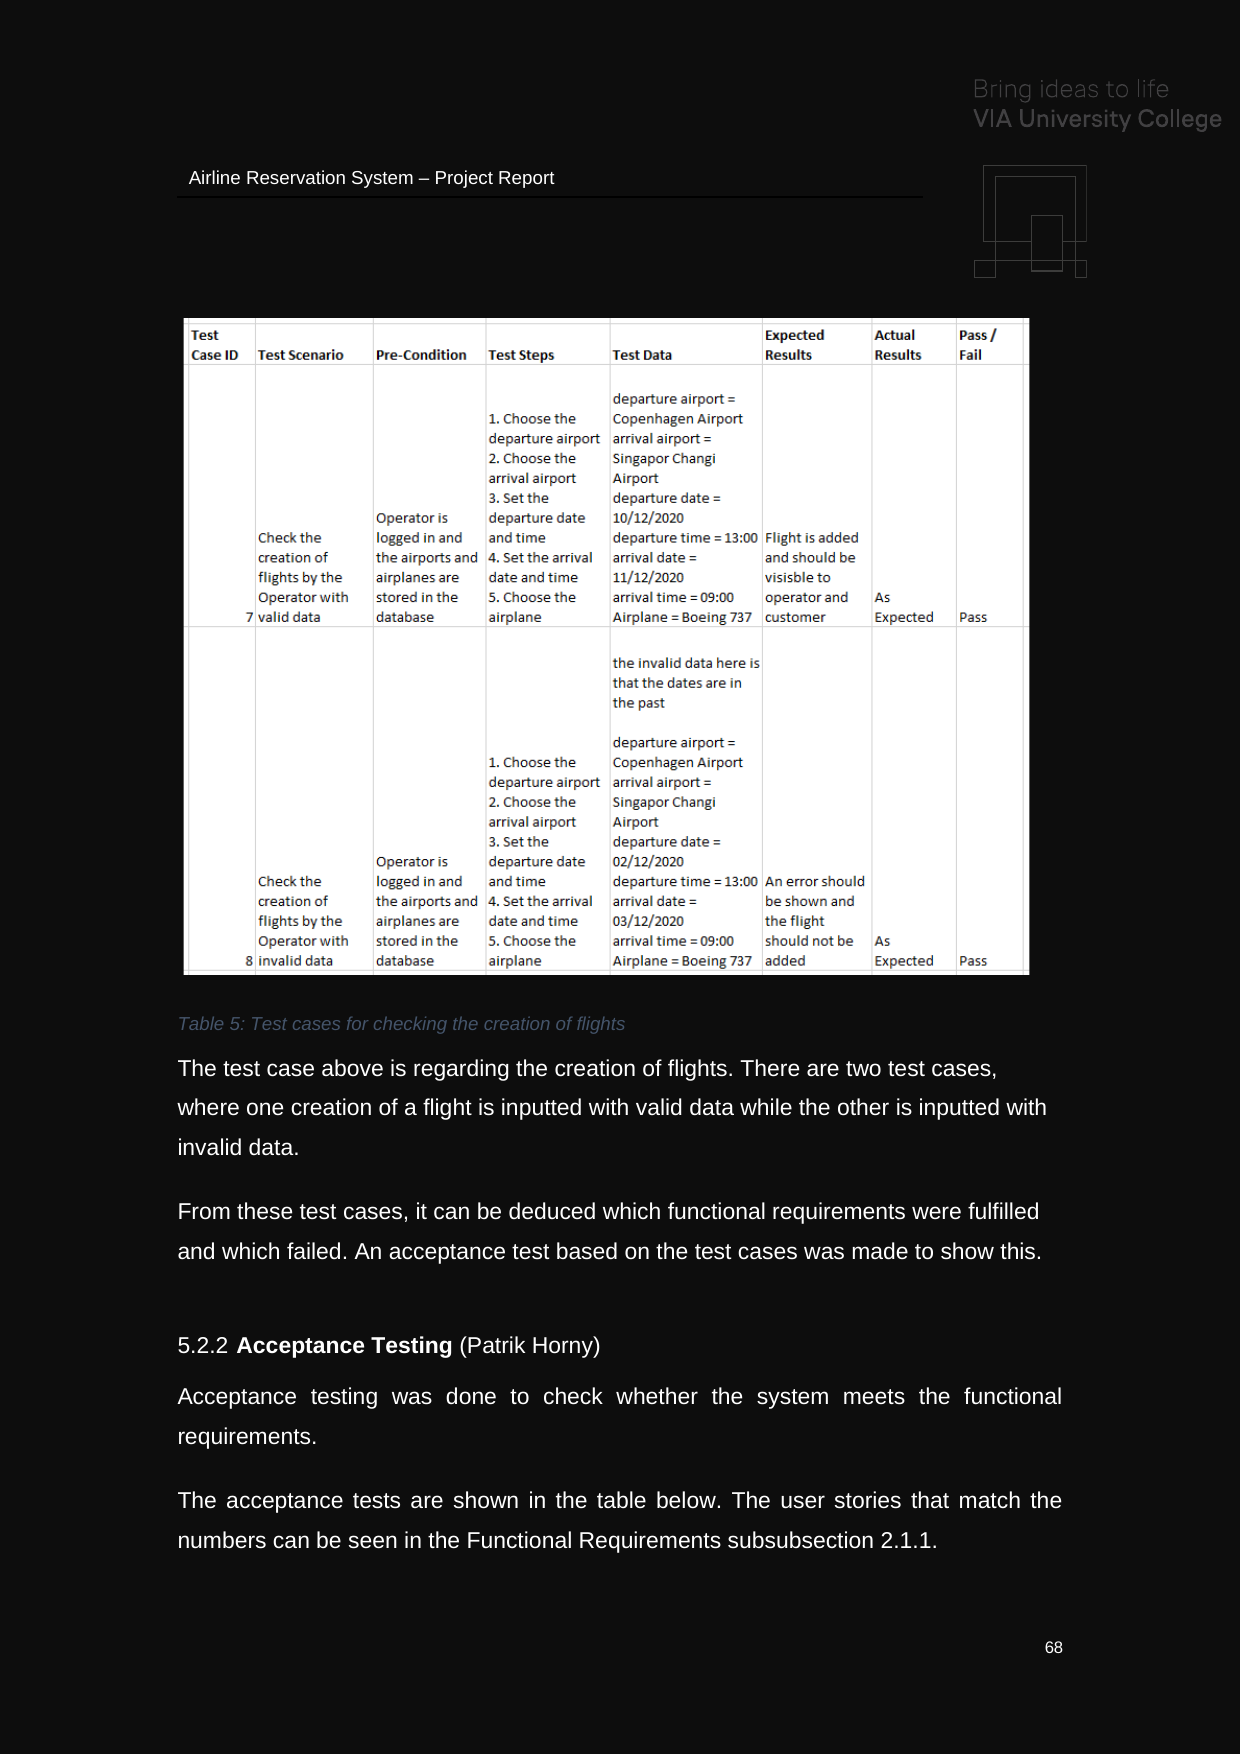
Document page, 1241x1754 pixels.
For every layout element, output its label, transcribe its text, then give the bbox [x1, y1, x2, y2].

subtitle Acceptance Testing (Patrik Horny) [177, 1327, 1063, 1358]
text The test case above is regarding the creation of flights. There are two test cases, where one creation of a flight is inputted with valid data while the other is inputted with invalid data. [177, 1055, 1063, 1160]
text From these test cases, it can be deduced which functional requirements were fulfilled and which failed. An acceptance test based on the test cases was made to show this. [177, 1198, 1063, 1264]
text The acceptance tests are shown in the table below. The user stories that match the numbers can be seen in the Functional Requirements subsubsection 2.1.1. [177, 1487, 1063, 1553]
text Table 5: Test cases for checking the creation of flights [177, 1012, 1063, 1034]
text Acceptance testing was done to check whether the system meets the functional requirements. [177, 1383, 1063, 1449]
picture [183, 318, 1030, 975]
